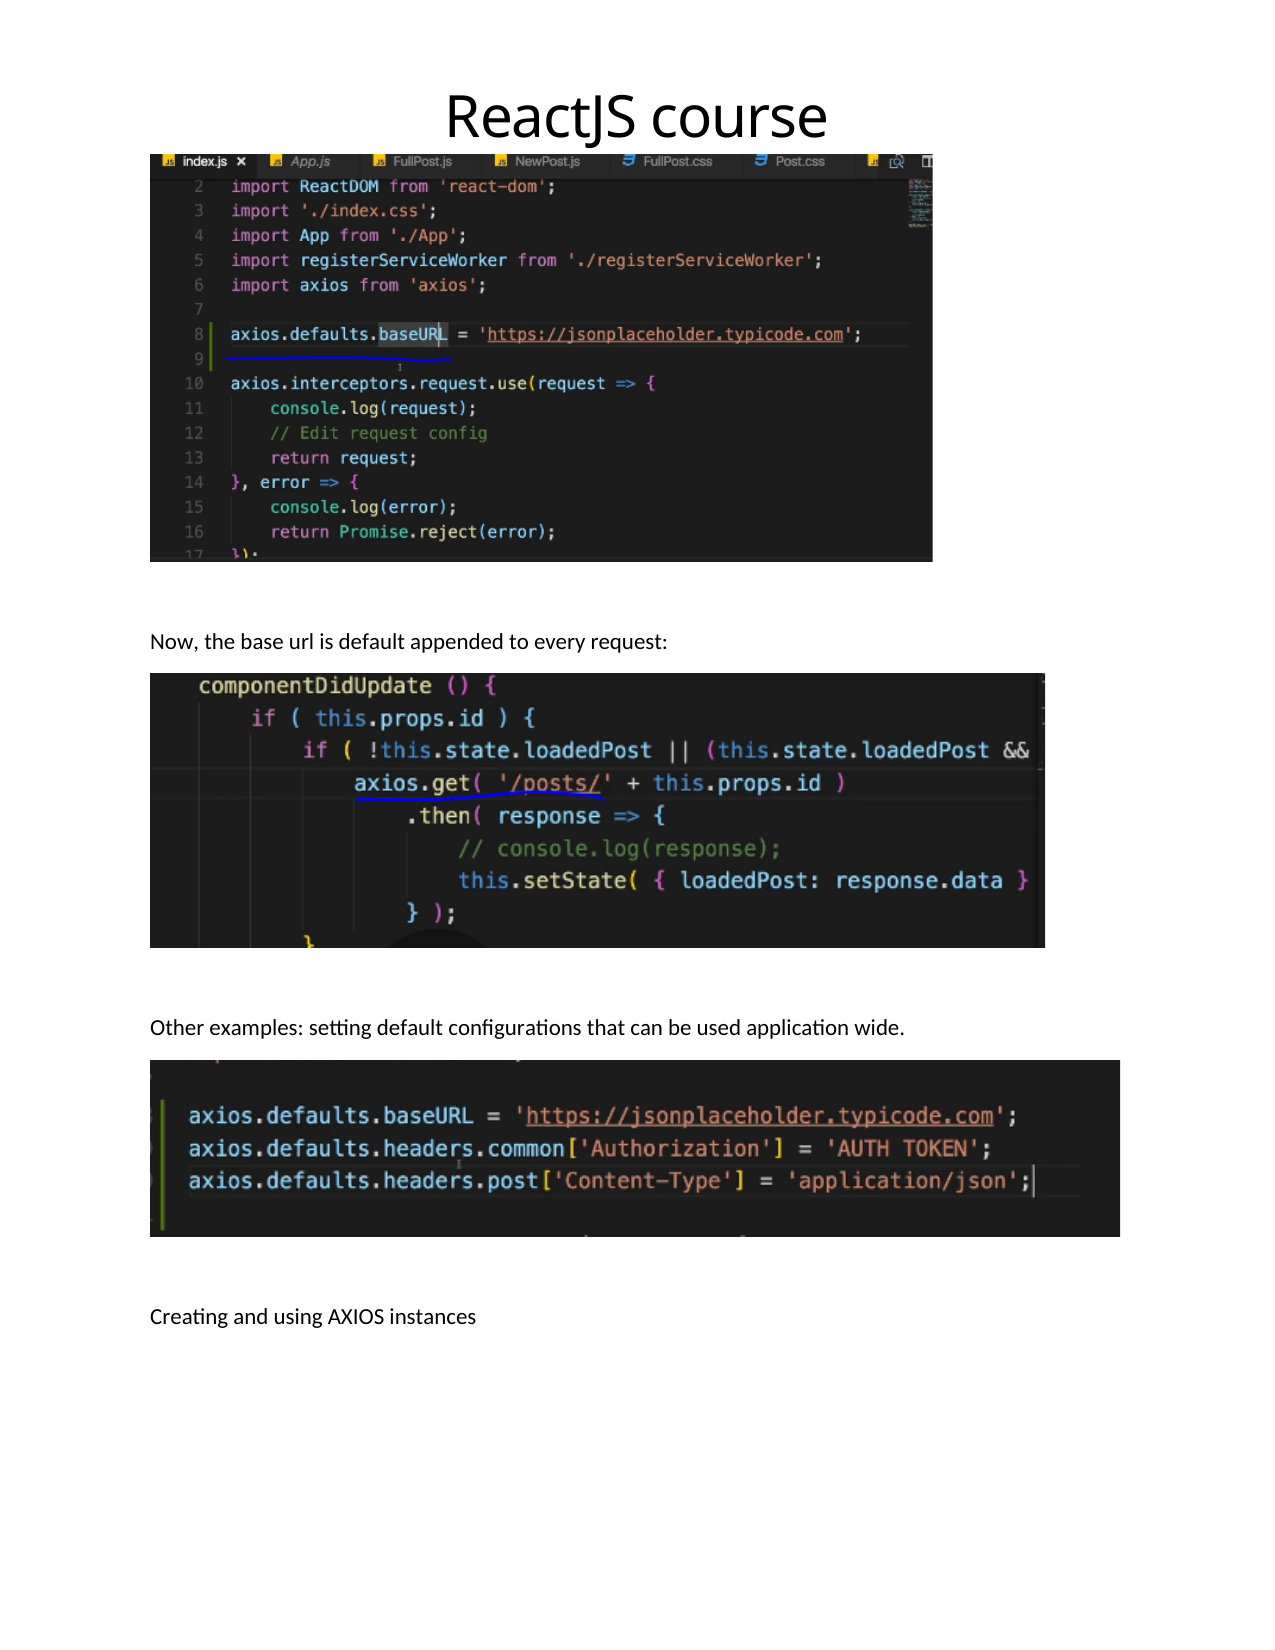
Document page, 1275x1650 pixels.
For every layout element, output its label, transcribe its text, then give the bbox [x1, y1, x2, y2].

picture [150, 673, 1046, 948]
picture [150, 1060, 1121, 1237]
picture [150, 154, 933, 562]
text Now, the base url is default appended to every request: [150, 627, 1125, 655]
text Creating and using AXIOS instances [150, 1302, 1125, 1330]
text Other examples: setting default configurations that can be used application wide. [150, 1013, 1125, 1041]
